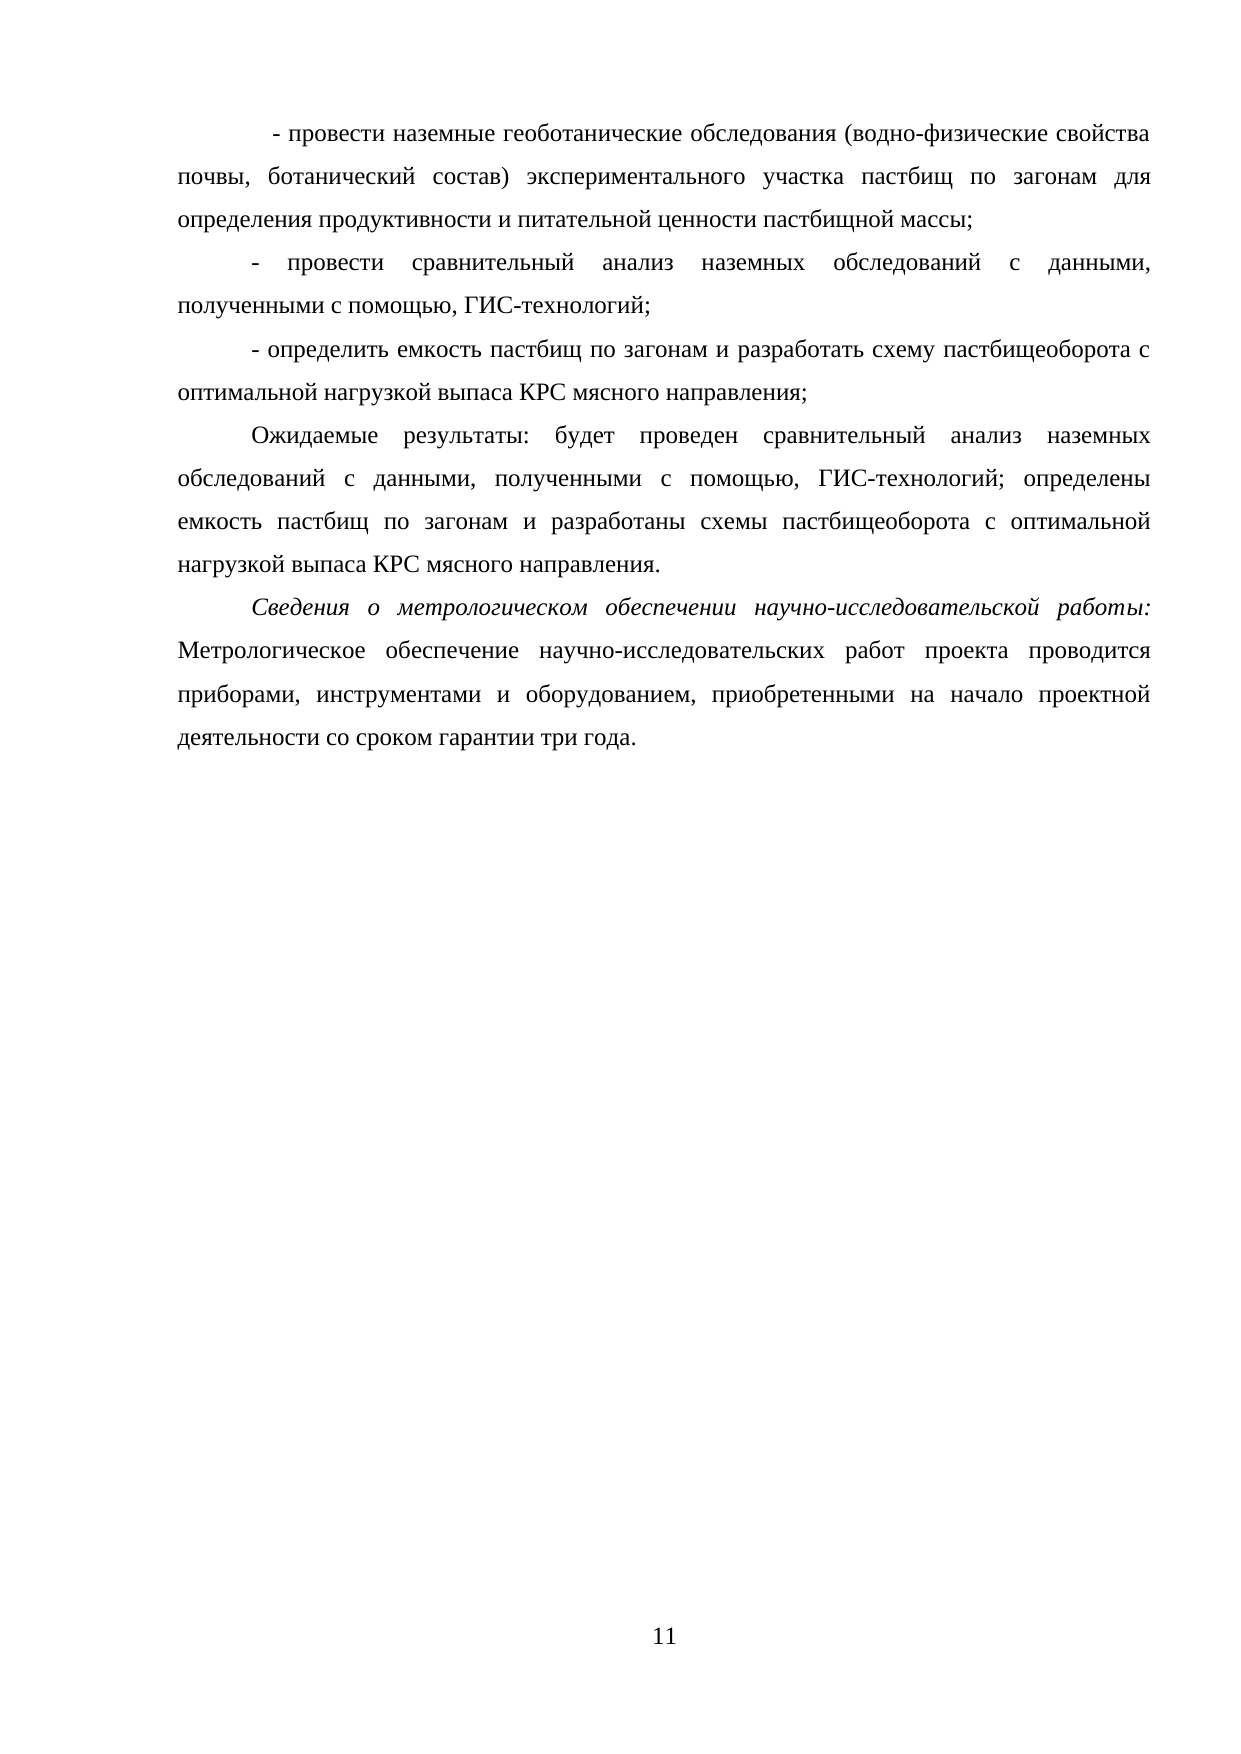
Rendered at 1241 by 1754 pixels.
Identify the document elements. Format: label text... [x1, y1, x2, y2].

text - определить емкость пастбищ по загонам и разработать схему пастбищеоборота с оптимальной нагрузкой выпаса КРС мясного направления; [177, 334, 1152, 406]
text Сведения о метрологическом обеспечении научно-исследовательской работы: Метрологическое обеспечение научно-исследовательских работ проекта проводится приборами, инструментами и оборудованием, приобретенными на начало проектной деятельности со сроком гарантии три года. [177, 592, 1152, 751]
text - провести сравнительный анализ наземных обследований с данными, полученными с помощью, ГИС-технологий; [177, 247, 1152, 319]
text - провести наземные геоботанические обследования (водно-физические свойства почвы, ботанический состав) экспериментального участка пастбищ по загонам для определения продуктивности и питательной ценности пастбищной массы; [177, 118, 1152, 233]
text Ожидаемые результаты: будет проведен сравнительный анализ наземных обследований с данными, полученными с помощью, ГИС-технологий; определены емкость пастбищ по загонам и разработаны схемы пастбищеоборота с оптимальной нагрузкой выпаса КРС мясного направления. [177, 420, 1152, 578]
